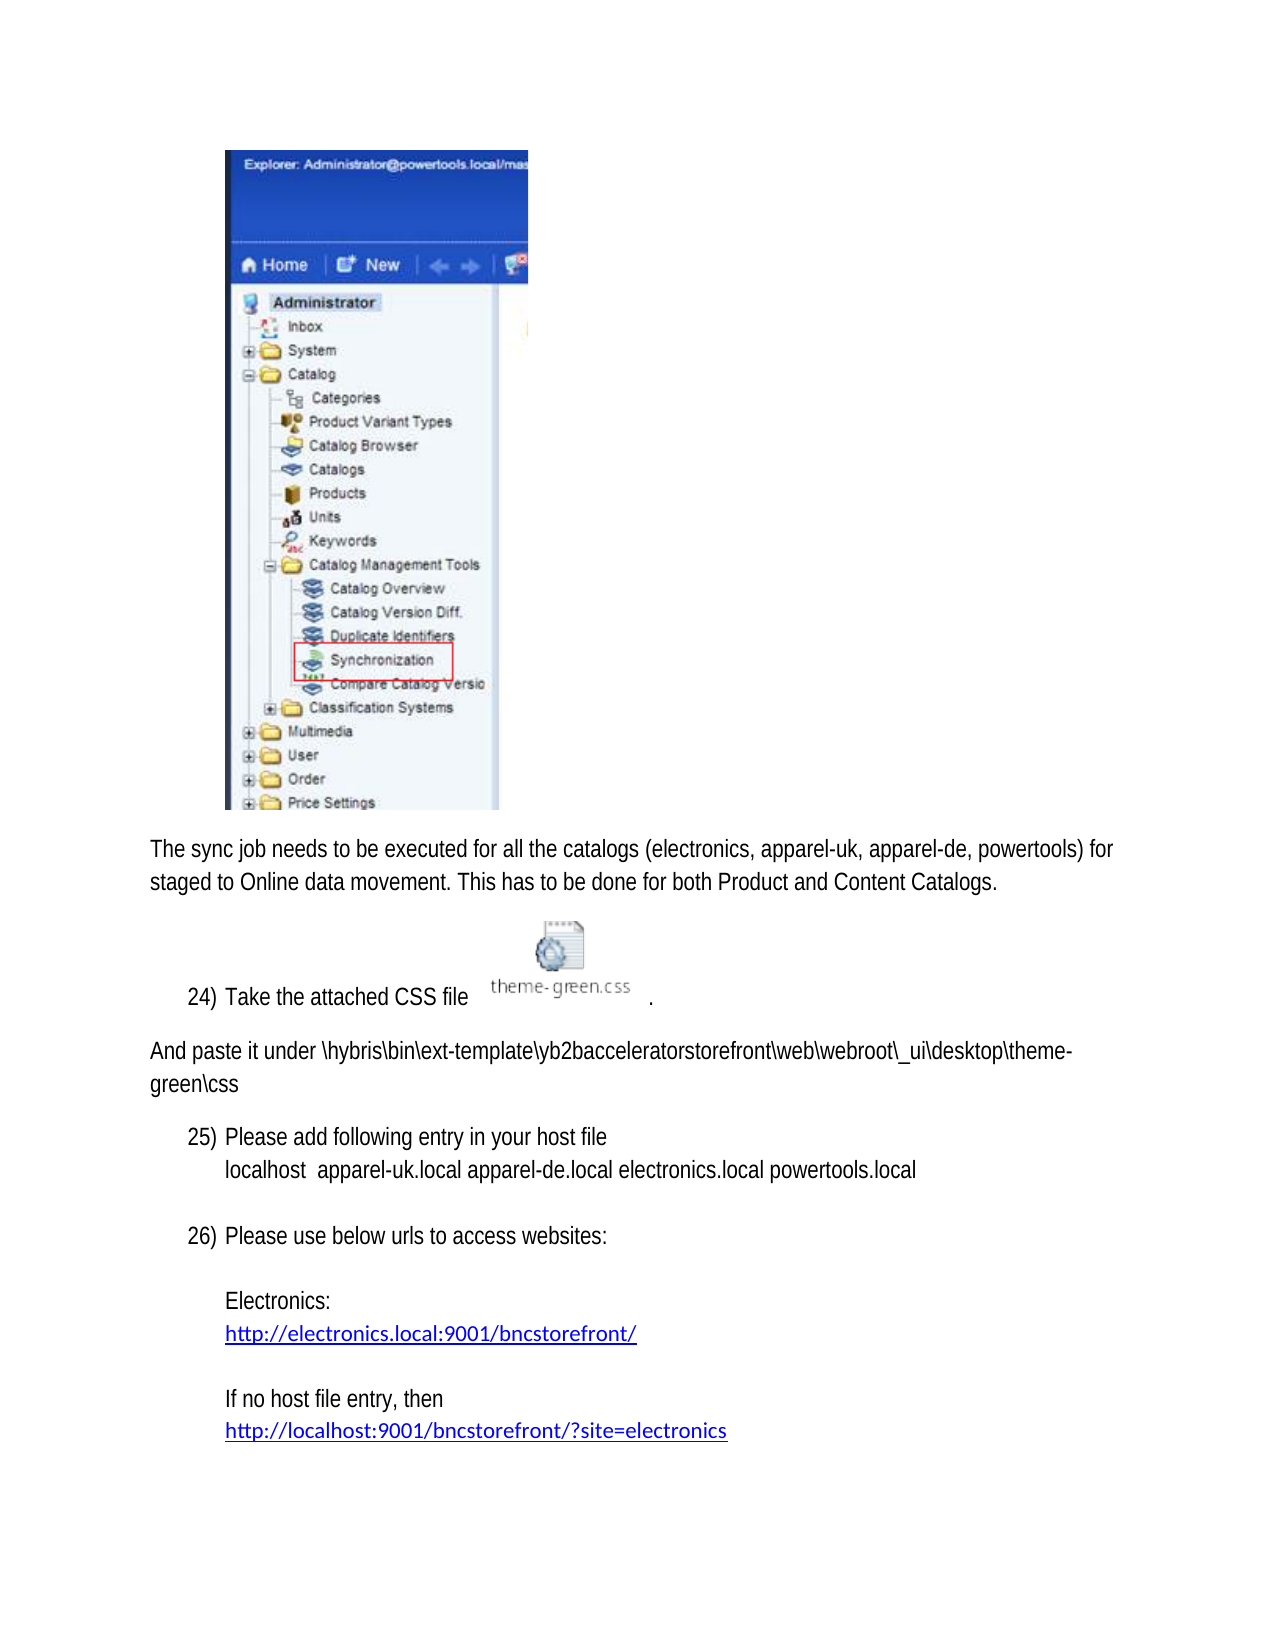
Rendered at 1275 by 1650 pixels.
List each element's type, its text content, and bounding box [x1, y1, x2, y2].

text The sync job needs to be executed for all the catalogs (electronics, apparel-uk, apparel-de, powertools) for staged to Online data movement. This has to be done for both Product and Content Catalogs. [150, 834, 1125, 896]
list http://localhost:9001/bncstorefront/?site=electronics [225, 1416, 1125, 1444]
list localhost apparel-uk.local apparel-de.local electronics.local powertools.local [225, 1155, 1125, 1184]
list Please use below urls to access websites: [187, 1221, 1125, 1250]
list Please add following entry in your host file [187, 1122, 1125, 1151]
picture [225, 150, 529, 810]
list Electronics: [225, 1286, 1125, 1315]
list http://electronics.local:9001/bncstorefront/ [225, 1319, 1125, 1347]
list If no host file entry, then [225, 1383, 1125, 1412]
list Take the attached CSS file . [187, 921, 1125, 1011]
text And paste it under \hybris\bin\ext-template\yb2bacceleratorstorefront\web\webroot\_ui\desktop\theme-green\css [150, 1036, 1125, 1097]
